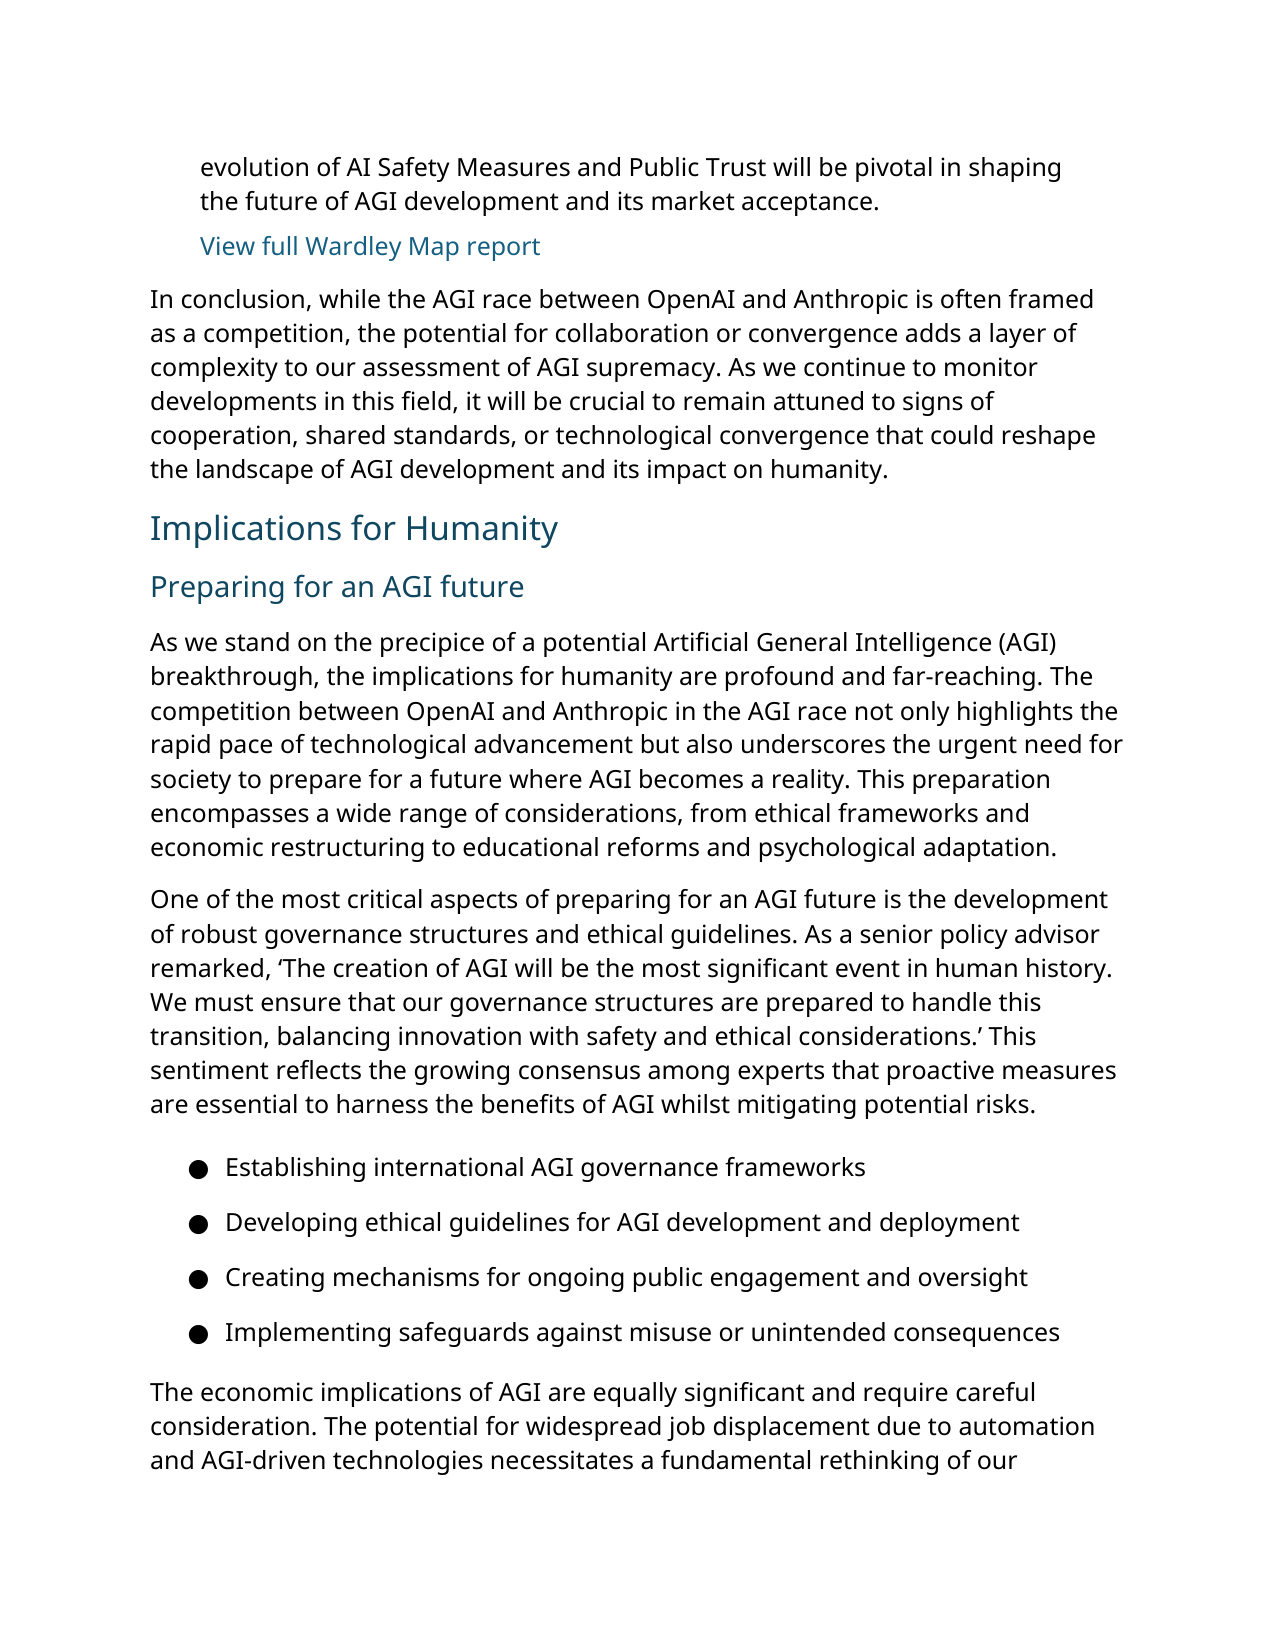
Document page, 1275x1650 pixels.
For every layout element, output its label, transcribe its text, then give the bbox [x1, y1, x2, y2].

text As we stand on the precipice of a potential Artificial General Intelligence (AGI) breakthrough, the implications for humanity are profound and far-reaching. The competition between OpenAI and Anthropic in the AGI race not only highlights the rapid pace of technological advancement but also underscores the urgent need for society to prepare for a future where AGI becomes a reality. This preparation encompasses a wide range of considerations, from ethical frameworks and economic restructuring to educational reforms and psychological adaptation. [150, 625, 1125, 863]
list Developing ethical guidelines for AGI development and deployment [187, 1194, 1125, 1246]
text View full Wardley Map report [200, 228, 1075, 263]
subtitle Preparing for an AGI future [150, 567, 1125, 606]
list Establishing international AGI governance frameworks [187, 1139, 1125, 1191]
list Implementing safeguards against misuse or unintended consequences [187, 1304, 1125, 1356]
subtitle Implications for Humanity [150, 504, 1125, 550]
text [150, 1374, 1125, 1477]
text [200, 150, 1075, 218]
list Creating mechanisms for ongoing public engagement and oversight [187, 1249, 1125, 1301]
text In conclusion, while the AGI race between OpenAI and Anthropic is often framed as a competition, the potential for collaboration or convergence adds a layer of complexity to our assessment of AGI supremacy. As we continue to monitor developments in this field, it will be crucial to remain attuned to signs of cooperation, shared standards, or technological convergence that could reshape the landscape of AGI development and its impact on humanity. [150, 281, 1125, 486]
text One of the most critical aspects of preparing for an AGI future is the development of robust governance structures and ethical guidelines. As a senior policy advisor remarked, ‘The creation of AGI will be the most significant event in human history. We must ensure that our governance structures are prepared to handle this transition, balancing innovation with safety and ethical considerations.’ This sentiment reflects the growing consensus among experts that proactive measures are essential to harness the benefits of AGI whilst mitigating potential risks. [150, 882, 1125, 1121]
